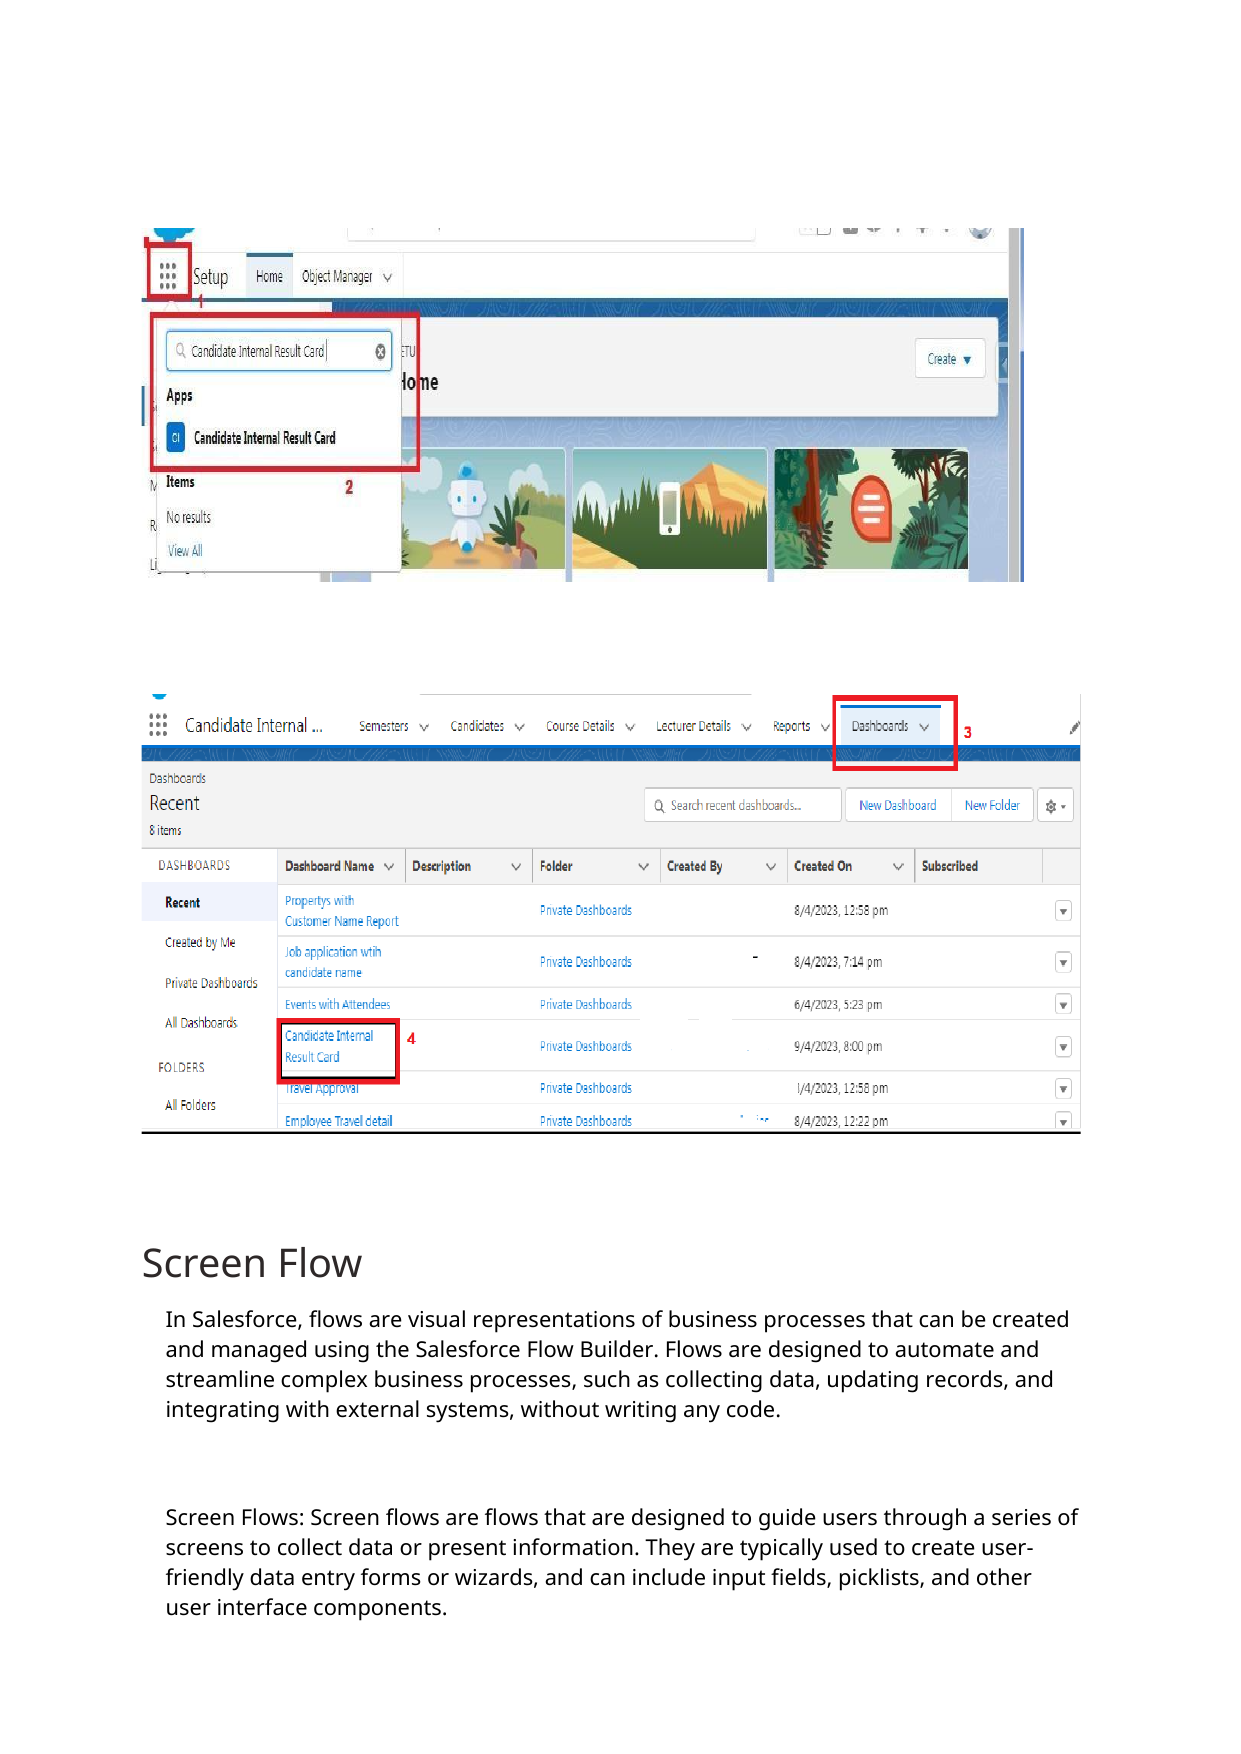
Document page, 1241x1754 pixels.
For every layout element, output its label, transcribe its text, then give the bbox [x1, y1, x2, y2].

subtitle Screen Flow [142, 1229, 1081, 1289]
picture [141, 694, 1081, 1134]
picture [141, 228, 1024, 582]
text Screen Flows: Screen flows are flows that are designed to guide users through a series of screens to collect data or present information. They are typically used to create user-friendly data entry forms or wizards, and can include input fields, picklists, and other user interface components. [165, 1502, 1081, 1622]
text In Salesforce, flows are visual representations of business processes that can be created and managed using the Salesforce Flow Builder. Flows are designed to automate and streamline complex business processes, such as collecting data, updating records, and integrating with external systems, without writing any code. [165, 1304, 1081, 1423]
